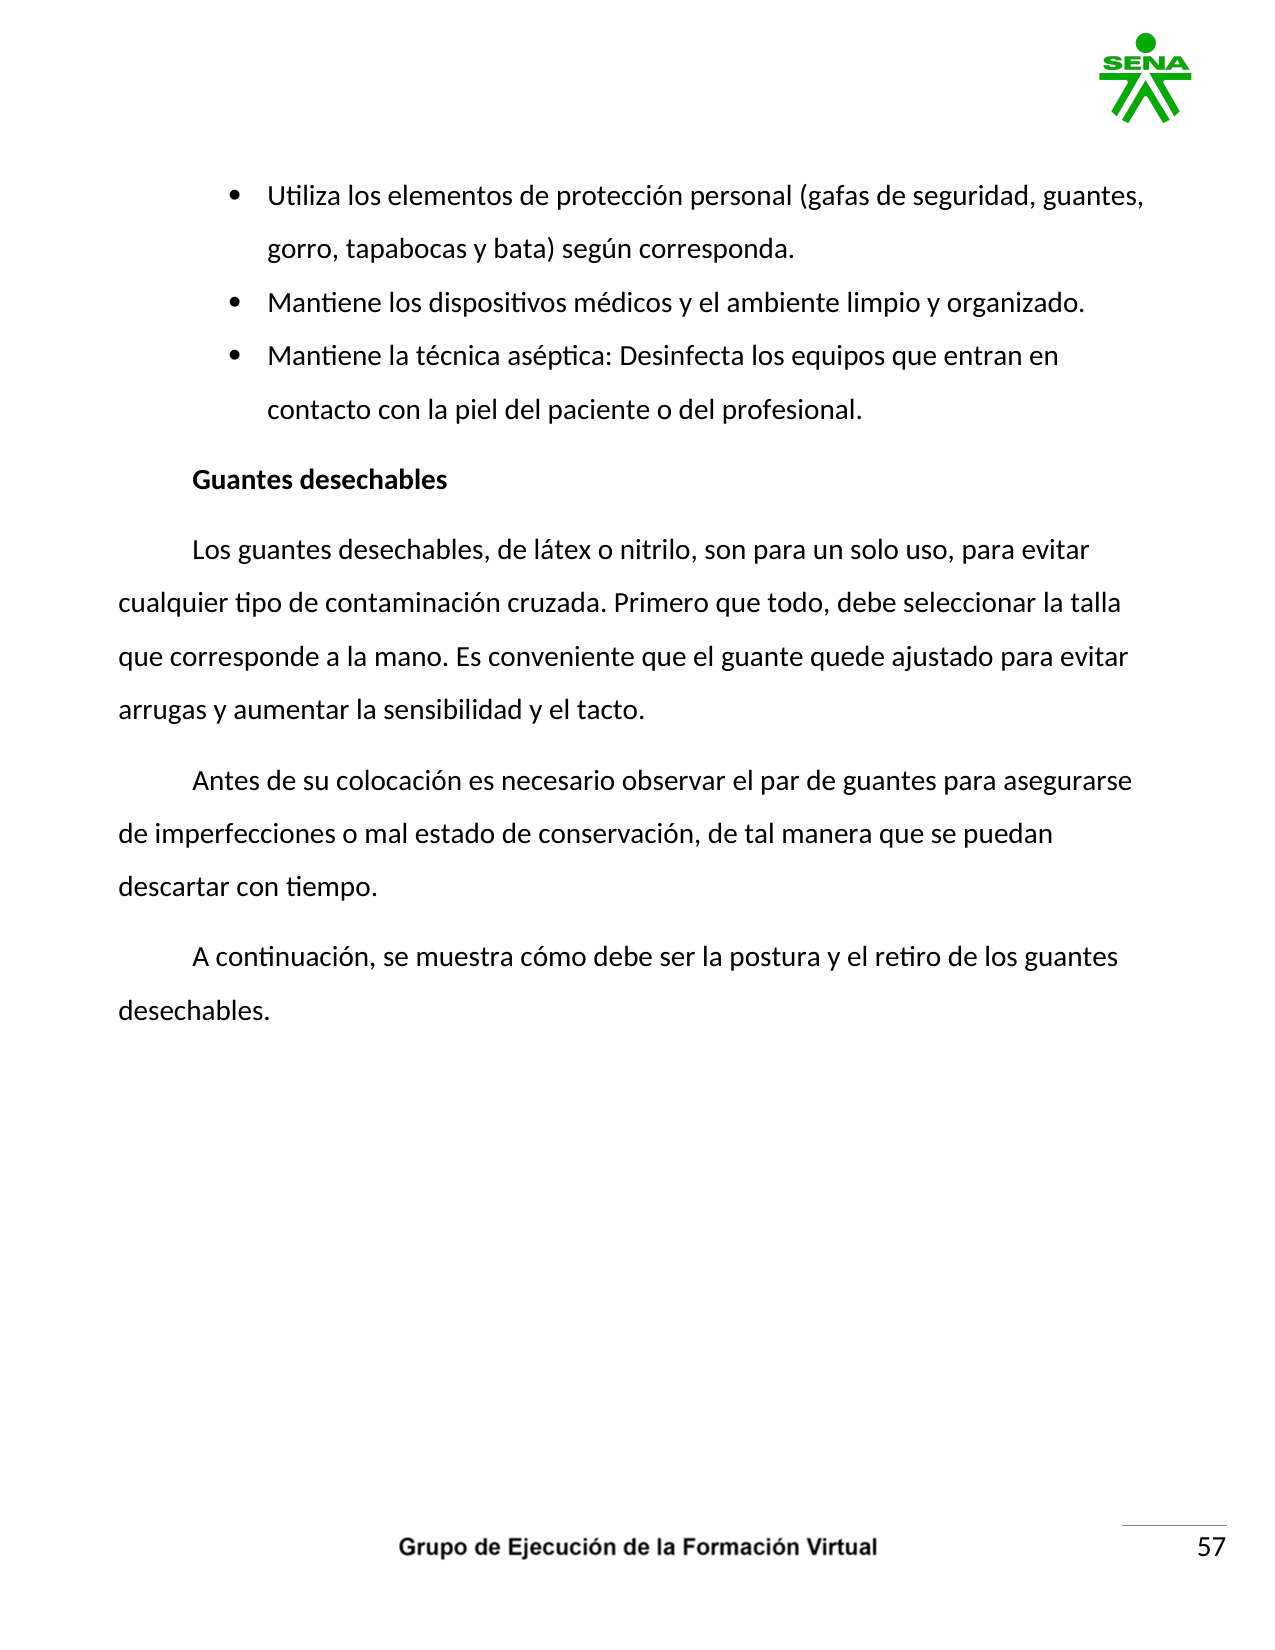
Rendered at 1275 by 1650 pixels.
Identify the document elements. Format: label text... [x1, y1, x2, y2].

text Guantes desechables [118, 461, 1157, 497]
text A continuación, se muestra cómo debe ser la postura y el retiro de los guantes desechables. [118, 938, 1157, 1028]
list Mantiene los dispositivos médicos y el ambiente limpio y organizado. [229, 284, 1157, 320]
picture [0, 1486, 1275, 1598]
text Los guantes desechables, de látex o nitrilo, son para un solo uso, para evitar cualquier tipo de contaminación cruzada. Primero que todo, debe seleccionar la talla que corresponde a la mano. Es conveniente que el guante quede ajustado para evitar arrugas y aumentar la sensibilidad y el tacto. [118, 531, 1157, 727]
picture [1099, 33, 1192, 123]
text Antes de su colocación es necesario observar el par de guantes para asegurarse de imperfecciones o mal estado de conservación, de tal manera que se puedan descartar con tiempo. [118, 762, 1157, 904]
list Utiliza los elementos de protección personal (gafas de seguridad, guantes, gorro, tapabocas y bata) según corresponda. [229, 177, 1157, 266]
list Mantiene la técnica aséptica: Desinfecta los equipos que entran en contacto con la piel del paciente o del profesional. [229, 337, 1157, 427]
